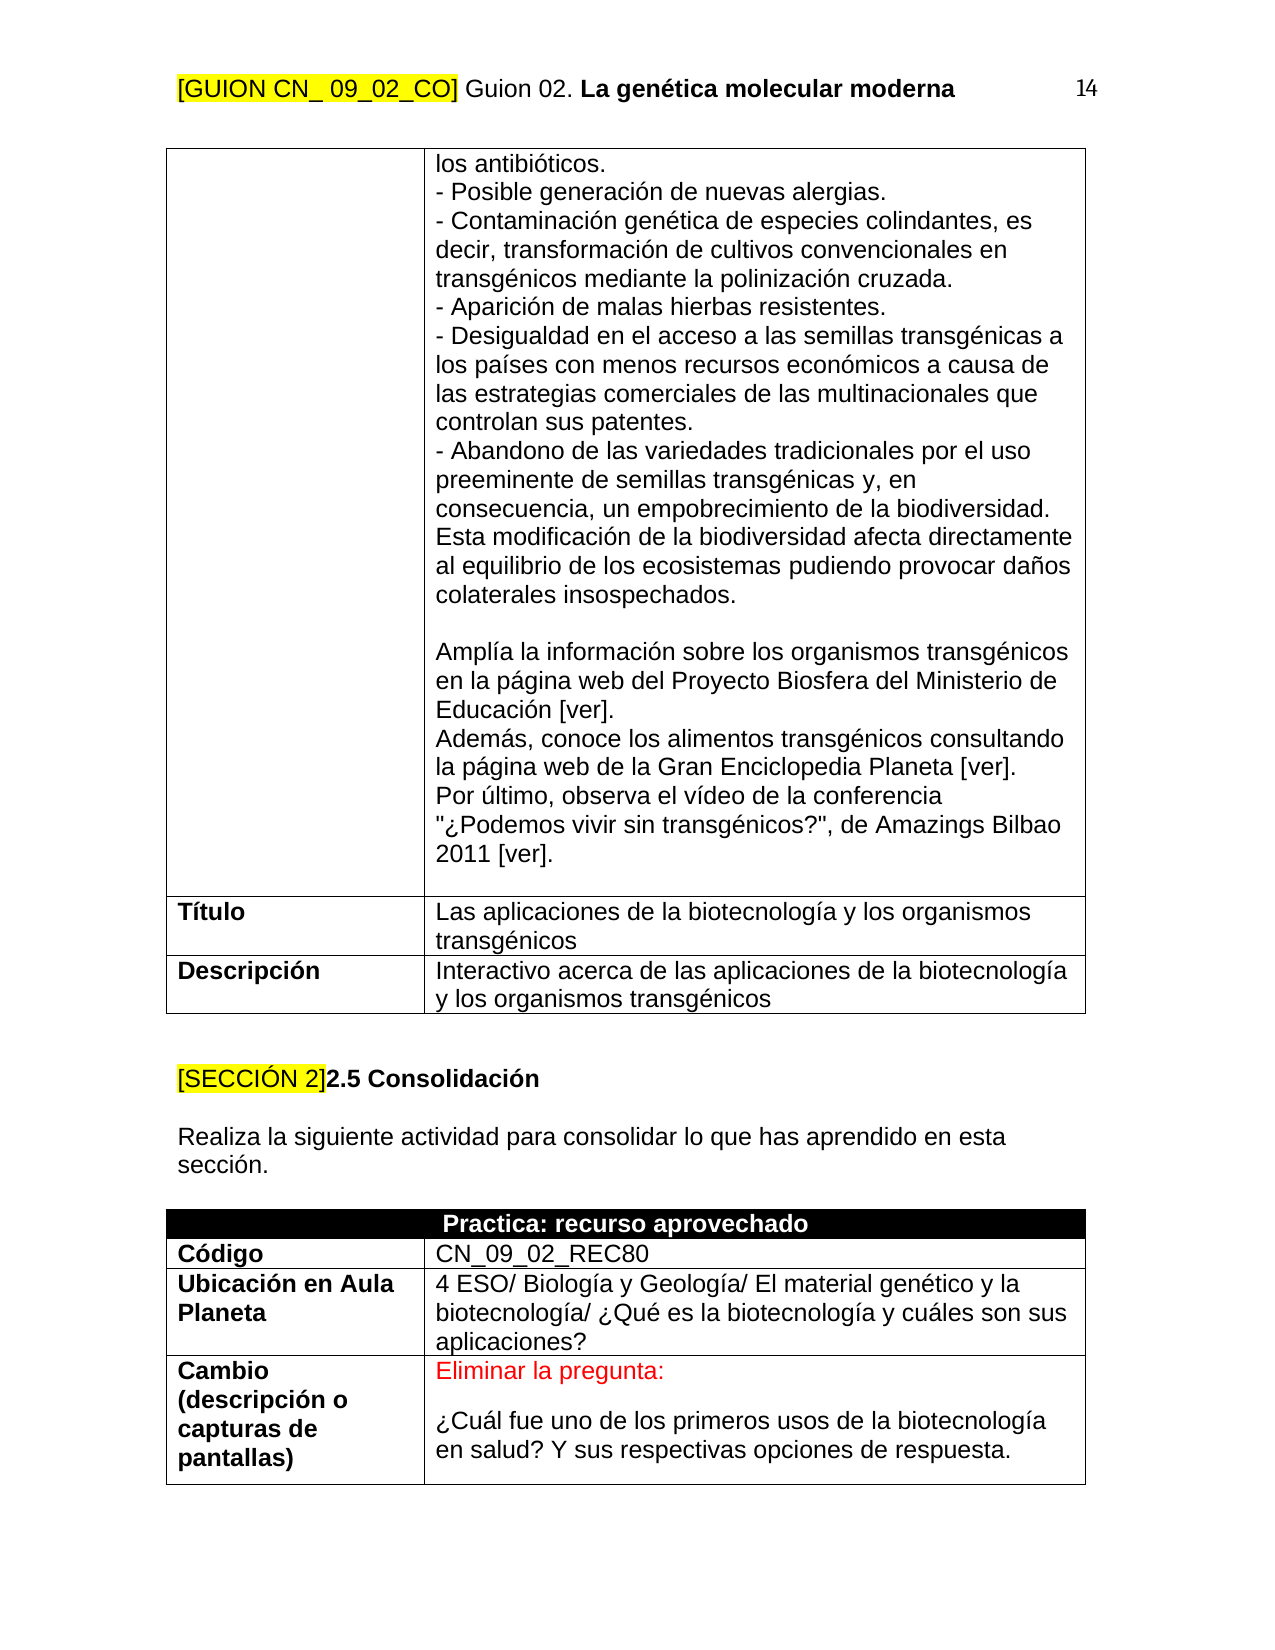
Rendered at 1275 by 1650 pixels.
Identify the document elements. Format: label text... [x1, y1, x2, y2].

table_cell Descripción [167, 956, 424, 1013]
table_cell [167, 149, 424, 896]
table_cell Ubicación en Aula Planeta [167, 1269, 424, 1355]
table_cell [425, 149, 1085, 896]
table_header Practica: recurso aprovechado [167, 1210, 1085, 1238]
text Realiza la siguiente actividad para consolidar lo que has aprendido en esta sección. [177, 1122, 1098, 1179]
text [SECCIÓN 2]2.5 Consolidación [326, 1064, 1098, 1093]
table_cell 4 ESO/ Biología y Geología/ El material genético y la biotecnología/ ¿Qué es la biotecnología y cuáles son sus aplicaciones? [425, 1269, 1085, 1355]
table_cell Interactivo acerca de las aplicaciones de la biotecnología y los organismos transgénicos [425, 956, 1085, 1013]
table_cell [425, 1356, 1085, 1484]
table_cell CN_09_02_REC80 [425, 1239, 1085, 1268]
table_cell Código [167, 1239, 424, 1268]
table_cell Título [167, 897, 424, 955]
table_cell Las aplicaciones de la biotecnología y los organismos transgénicos [425, 897, 1085, 955]
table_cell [167, 1356, 424, 1484]
